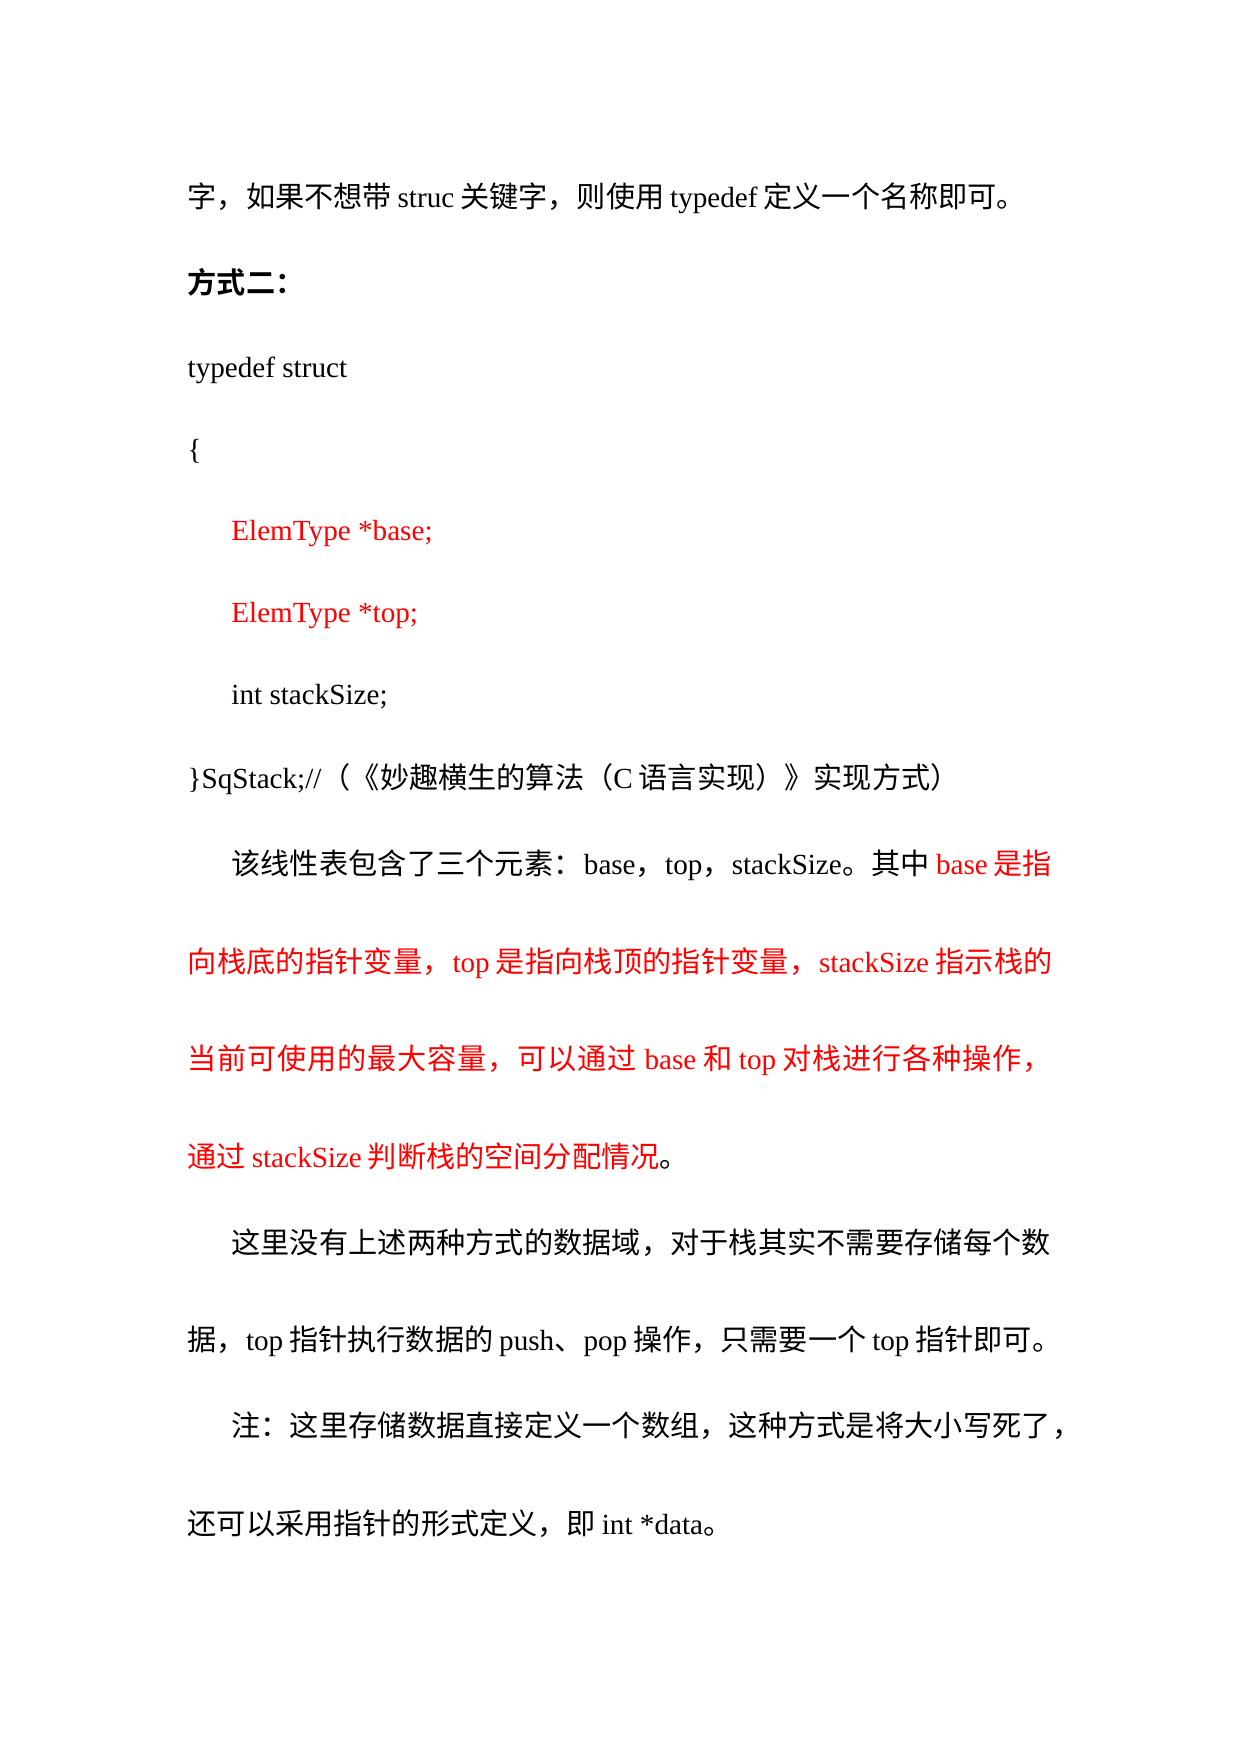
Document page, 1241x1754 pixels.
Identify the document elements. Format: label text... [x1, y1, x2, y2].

text int stackSize; [187, 661, 1053, 726]
text 这里没有上述两种方式的数据域，对于栈其实不需要存储每个数据，top指针执行数据的push、pop操作，只需要一个top指针即可。 [187, 1208, 1053, 1370]
text ElemType *top; [187, 579, 1053, 644]
text 该线性表包含了三个元素：base，top，stackSize。其中base是指向栈底的指针变量，top是指向栈顶的指针变量，stackSize指示栈的当前可使用的最大容量，可以通过base和top对栈进行各种操作，通过stackSize判断栈的空间分配情况。 [187, 829, 1053, 1187]
text { [187, 416, 1053, 481]
text }SqStack;//（《妙趣横生的算法（C语言实现）》实现方式） [187, 743, 1053, 808]
text 方式二： [187, 248, 1053, 313]
text typedef struct [187, 334, 1053, 399]
text ElemType *base; [187, 498, 1053, 563]
text 注：这里存储数据直接定义一个数组，这种方式是将大小写死了，还可以采用指针的形式定义，即int *data。 [187, 1392, 1053, 1554]
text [187, 162, 1053, 227]
